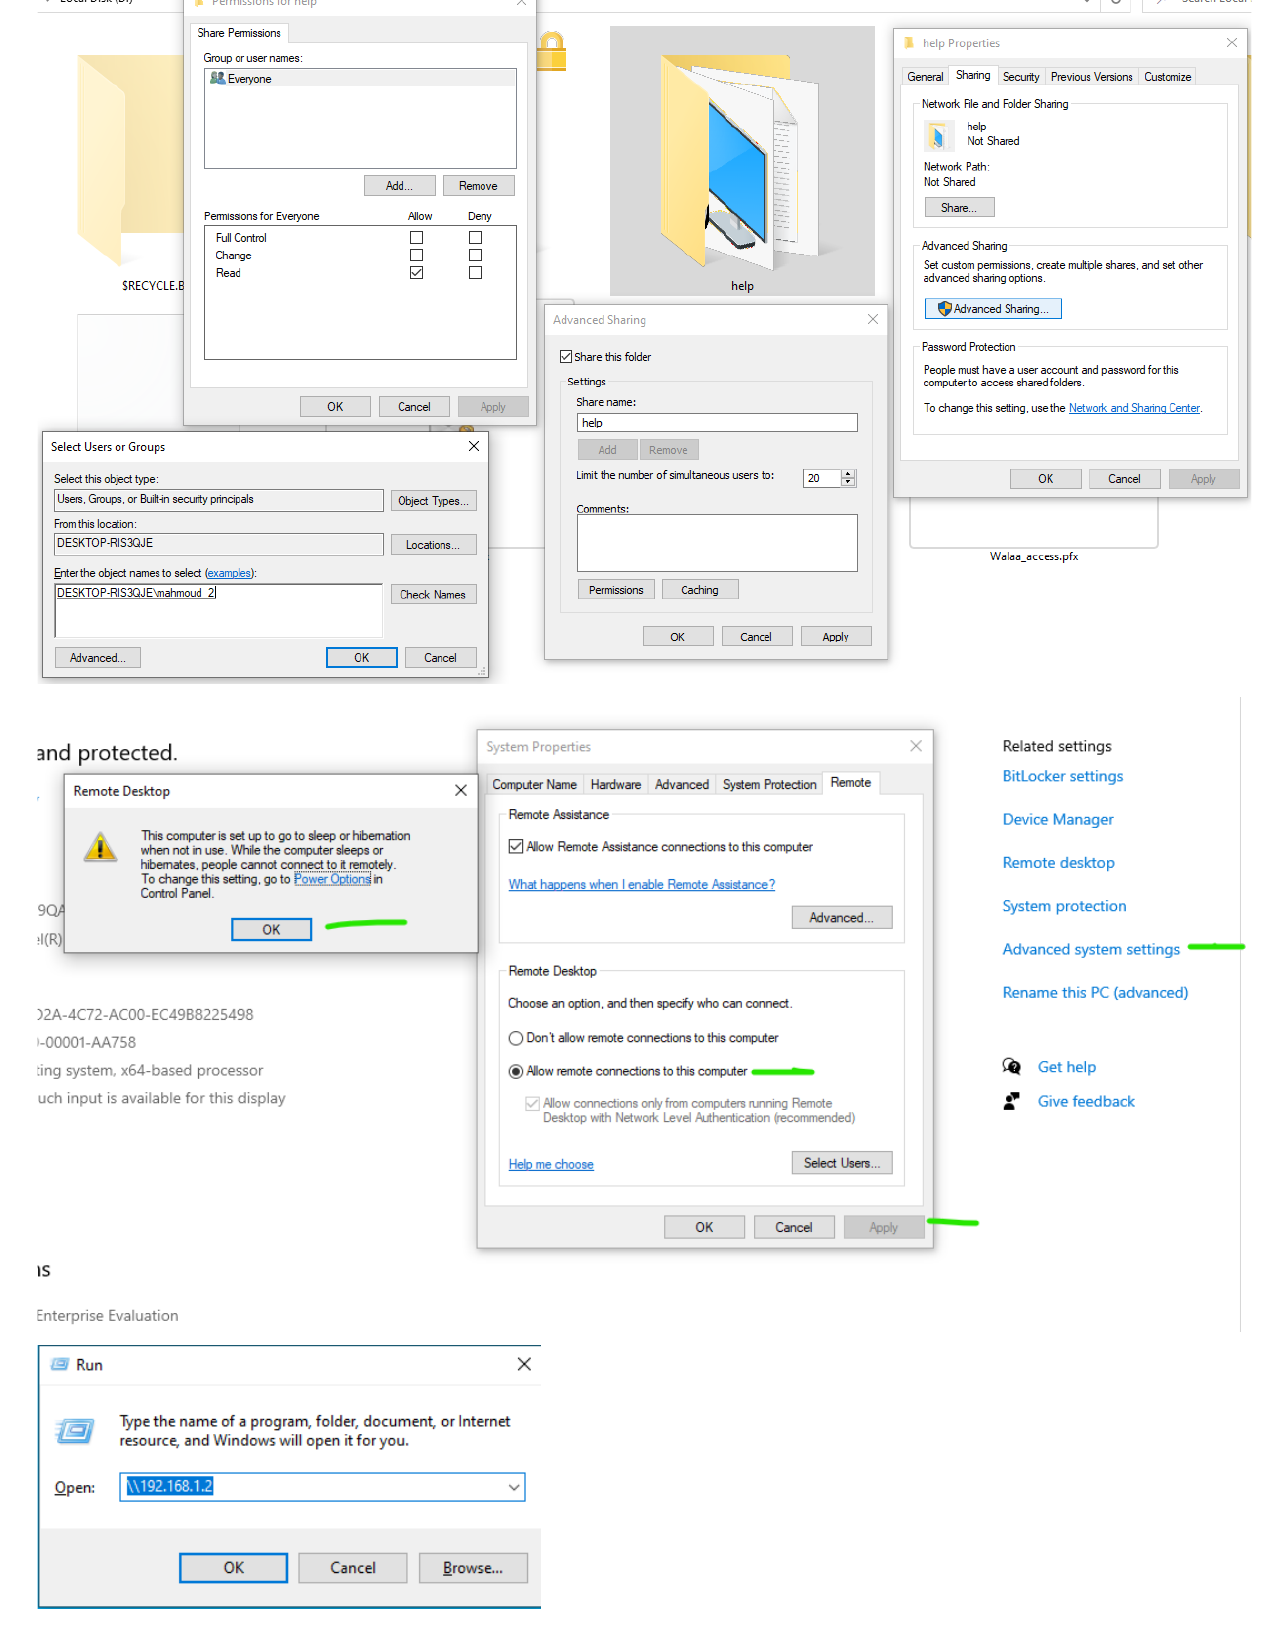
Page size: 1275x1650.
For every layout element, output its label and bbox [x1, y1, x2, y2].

picture [37, 0, 1252, 684]
picture [37, 697, 1247, 1332]
picture [37, 1345, 541, 1607]
